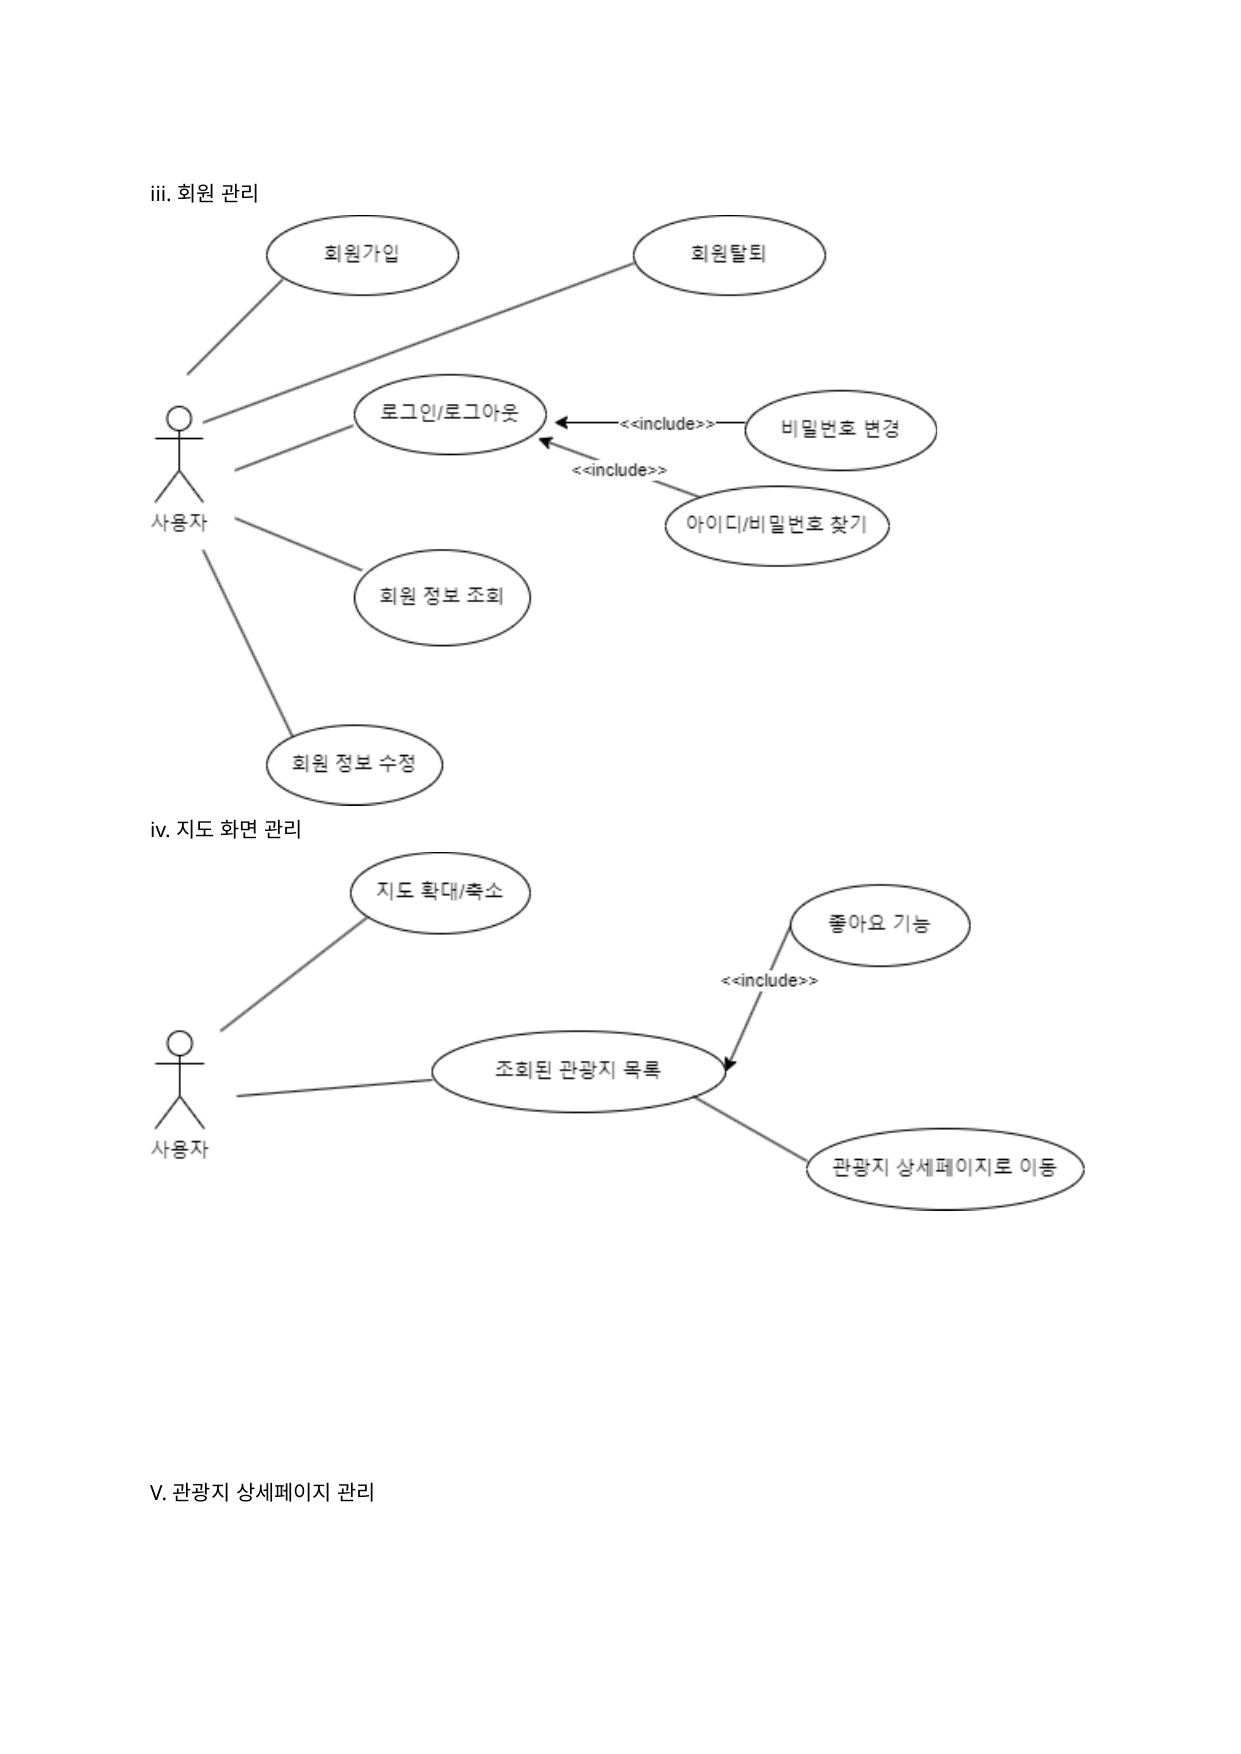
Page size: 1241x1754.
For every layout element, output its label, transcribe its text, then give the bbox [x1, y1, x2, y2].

text V. 관광지 상세페이지 관리 [150, 1476, 1090, 1507]
text iii. 회원 관리 [150, 177, 1090, 207]
picture [150, 215, 938, 806]
text iv. 지도 화면 관리 [150, 814, 1090, 844]
picture [150, 852, 1085, 1211]
